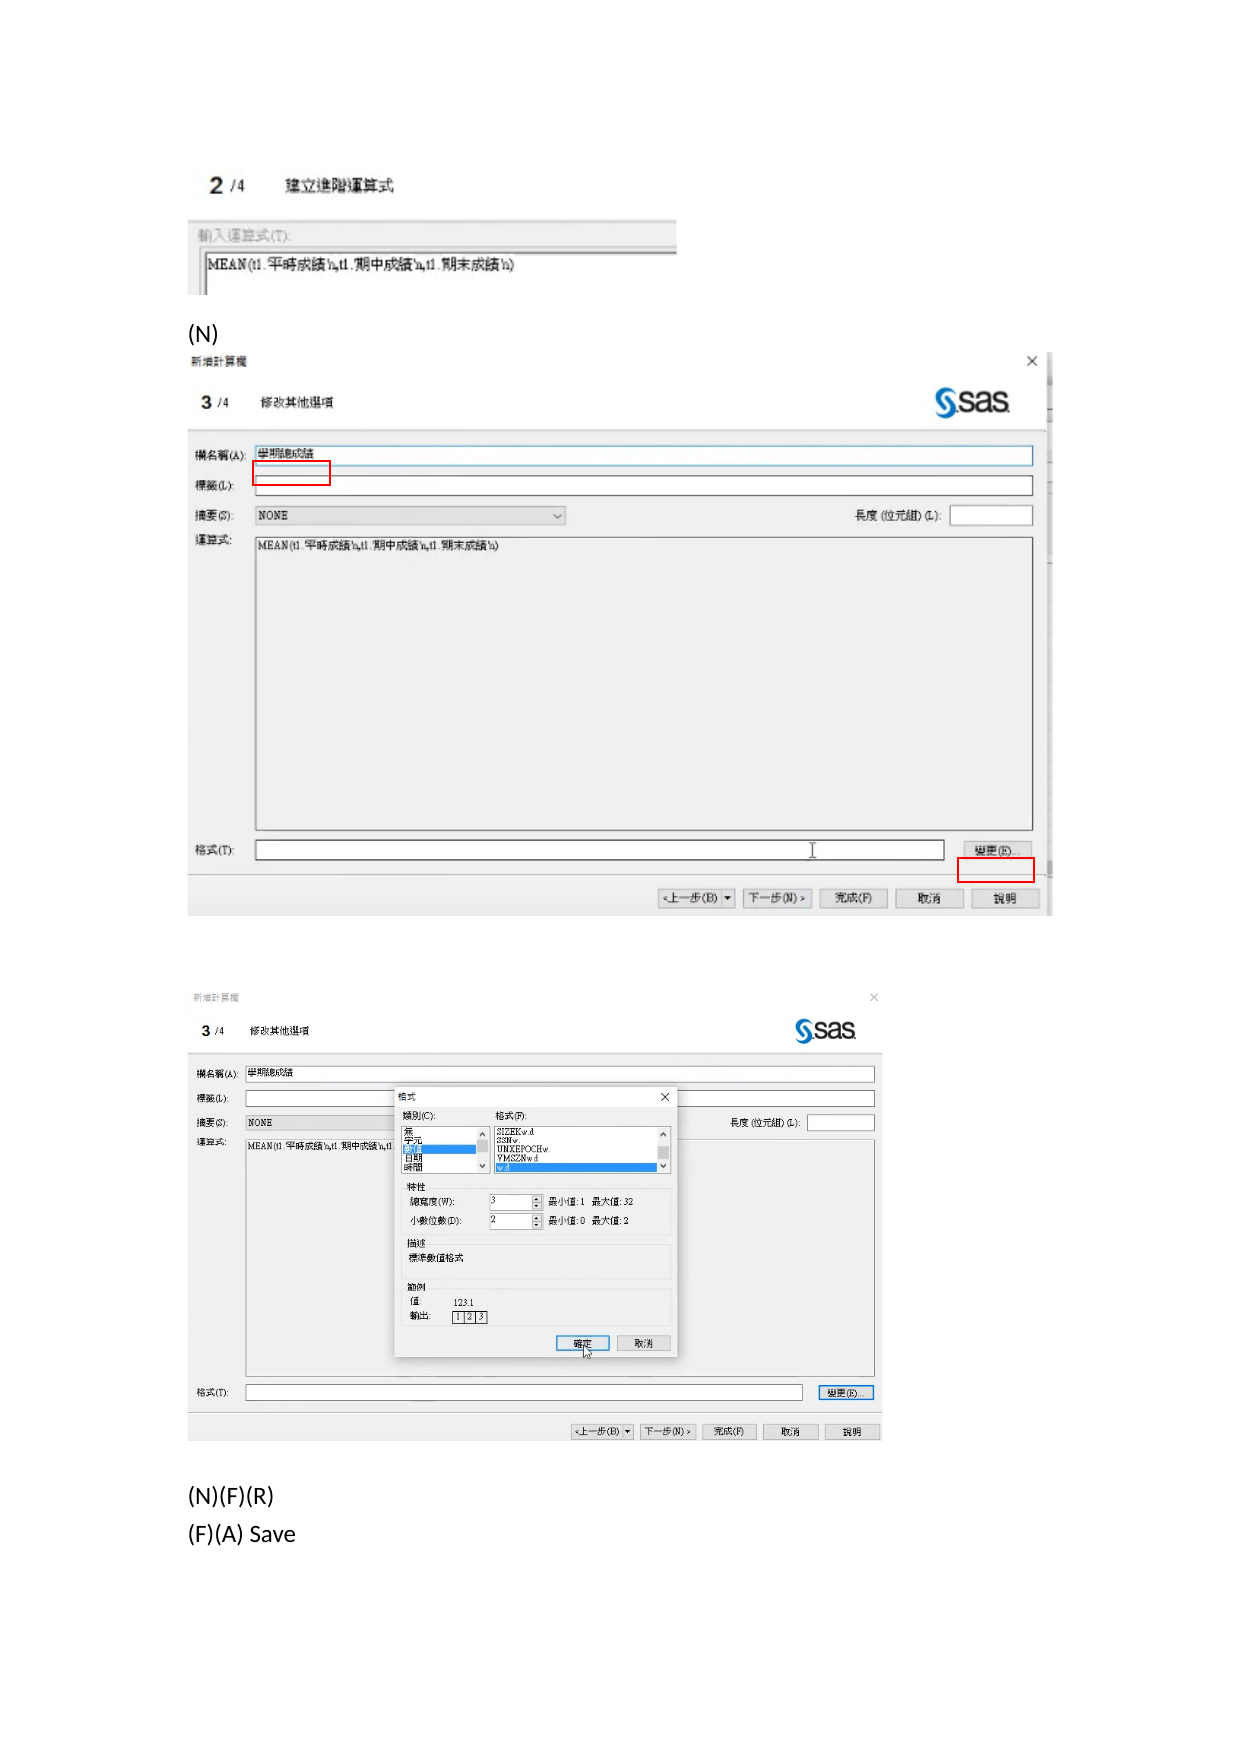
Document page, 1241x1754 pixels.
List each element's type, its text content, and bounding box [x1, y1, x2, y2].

text (N)(F)(R) [187, 1477, 1053, 1514]
text (N) [187, 314, 1053, 352]
text (F)(A) Save [187, 1514, 1053, 1552]
